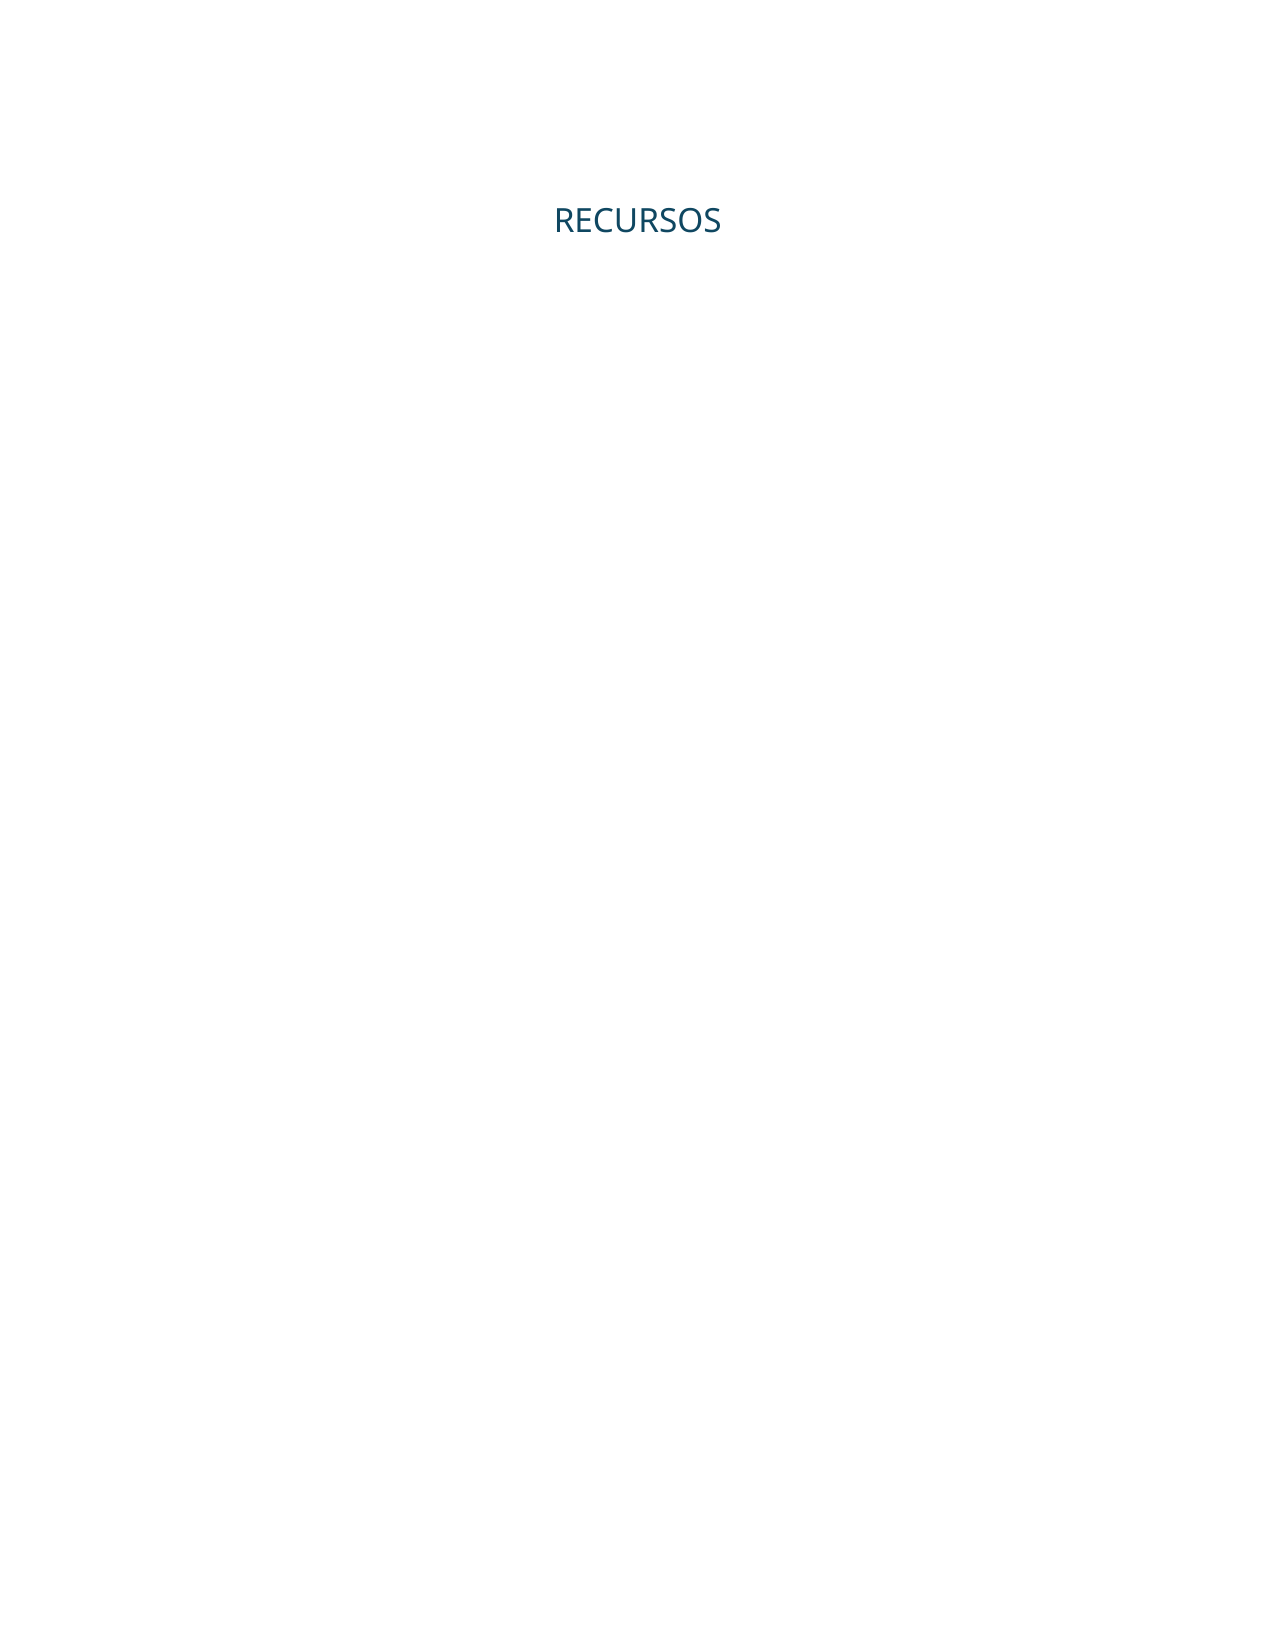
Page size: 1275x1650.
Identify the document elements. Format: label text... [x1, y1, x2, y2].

subtitle RECURSOS [177, 197, 1098, 243]
